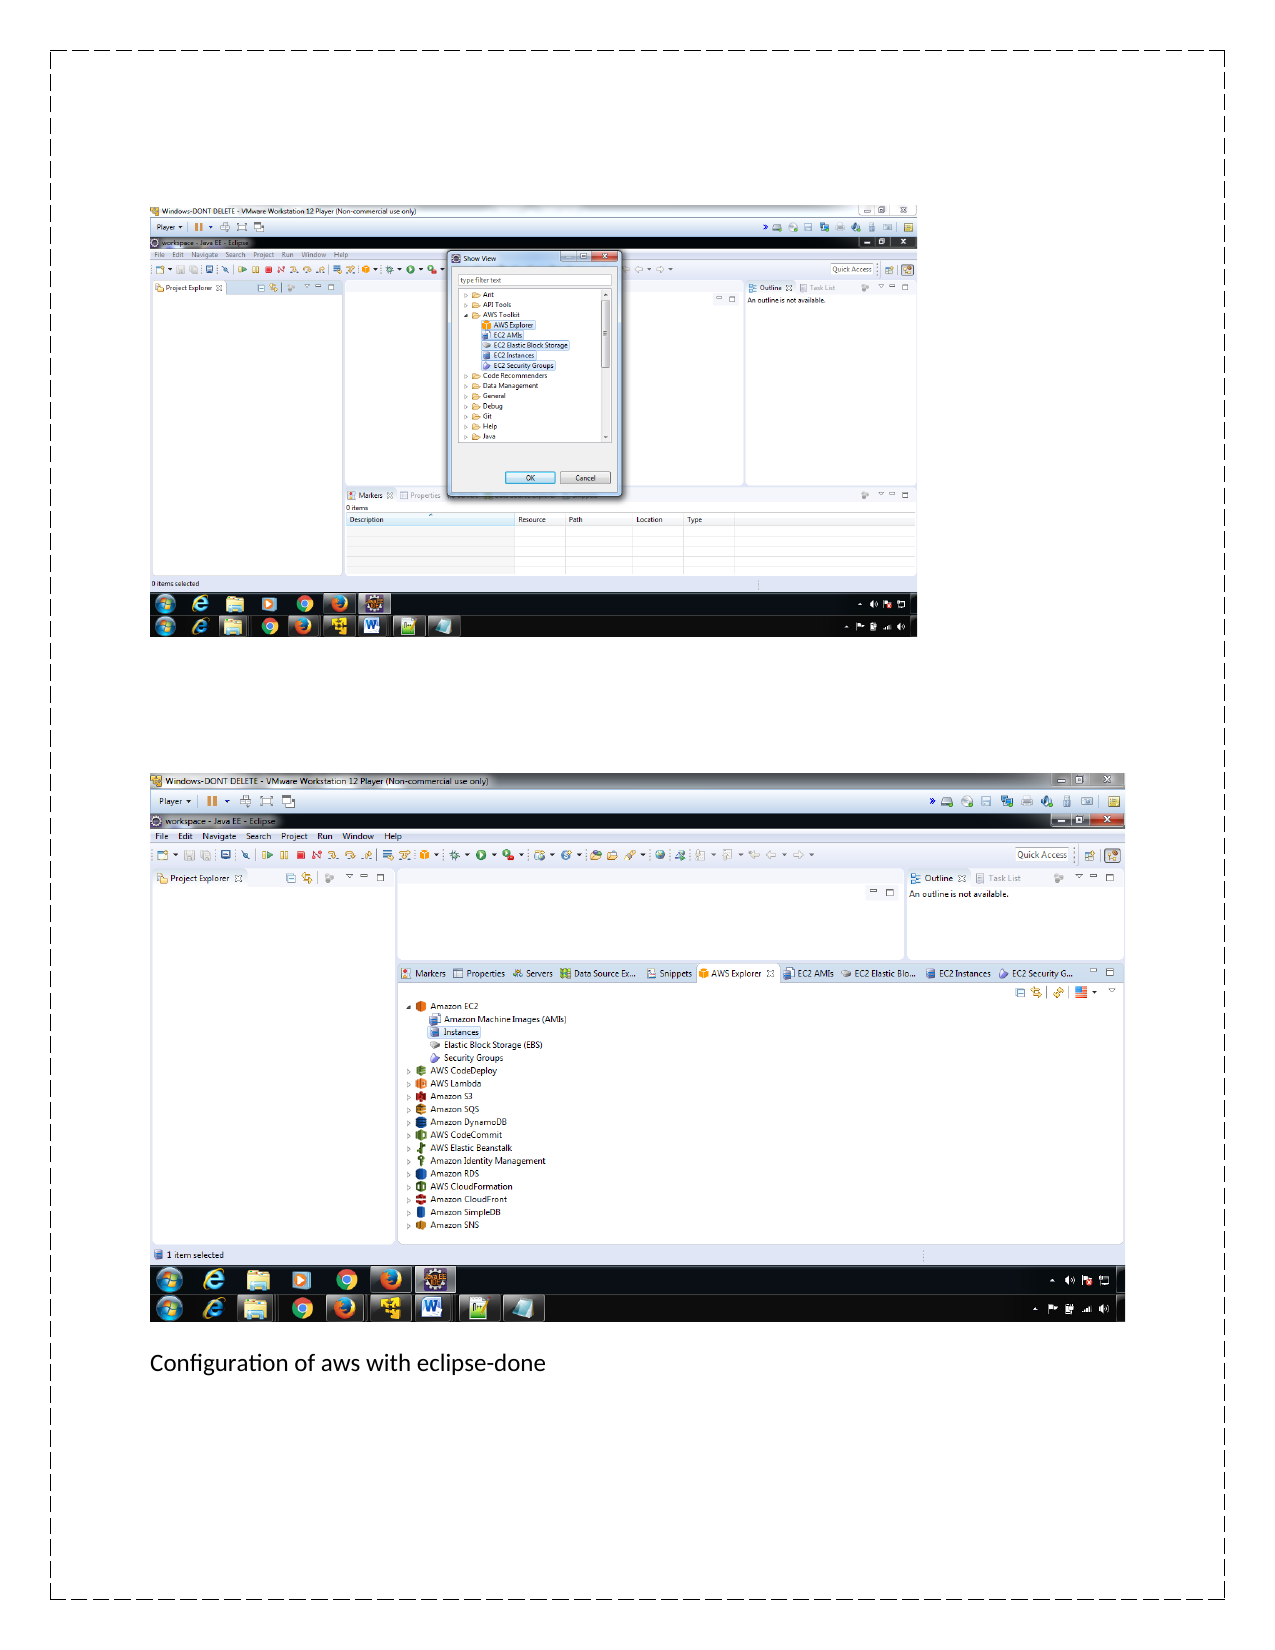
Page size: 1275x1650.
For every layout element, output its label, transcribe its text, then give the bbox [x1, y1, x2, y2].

picture [150, 773, 1125, 1322]
picture [150, 205, 918, 637]
text Configuration of aws with eclipse-done [150, 1347, 1125, 1377]
